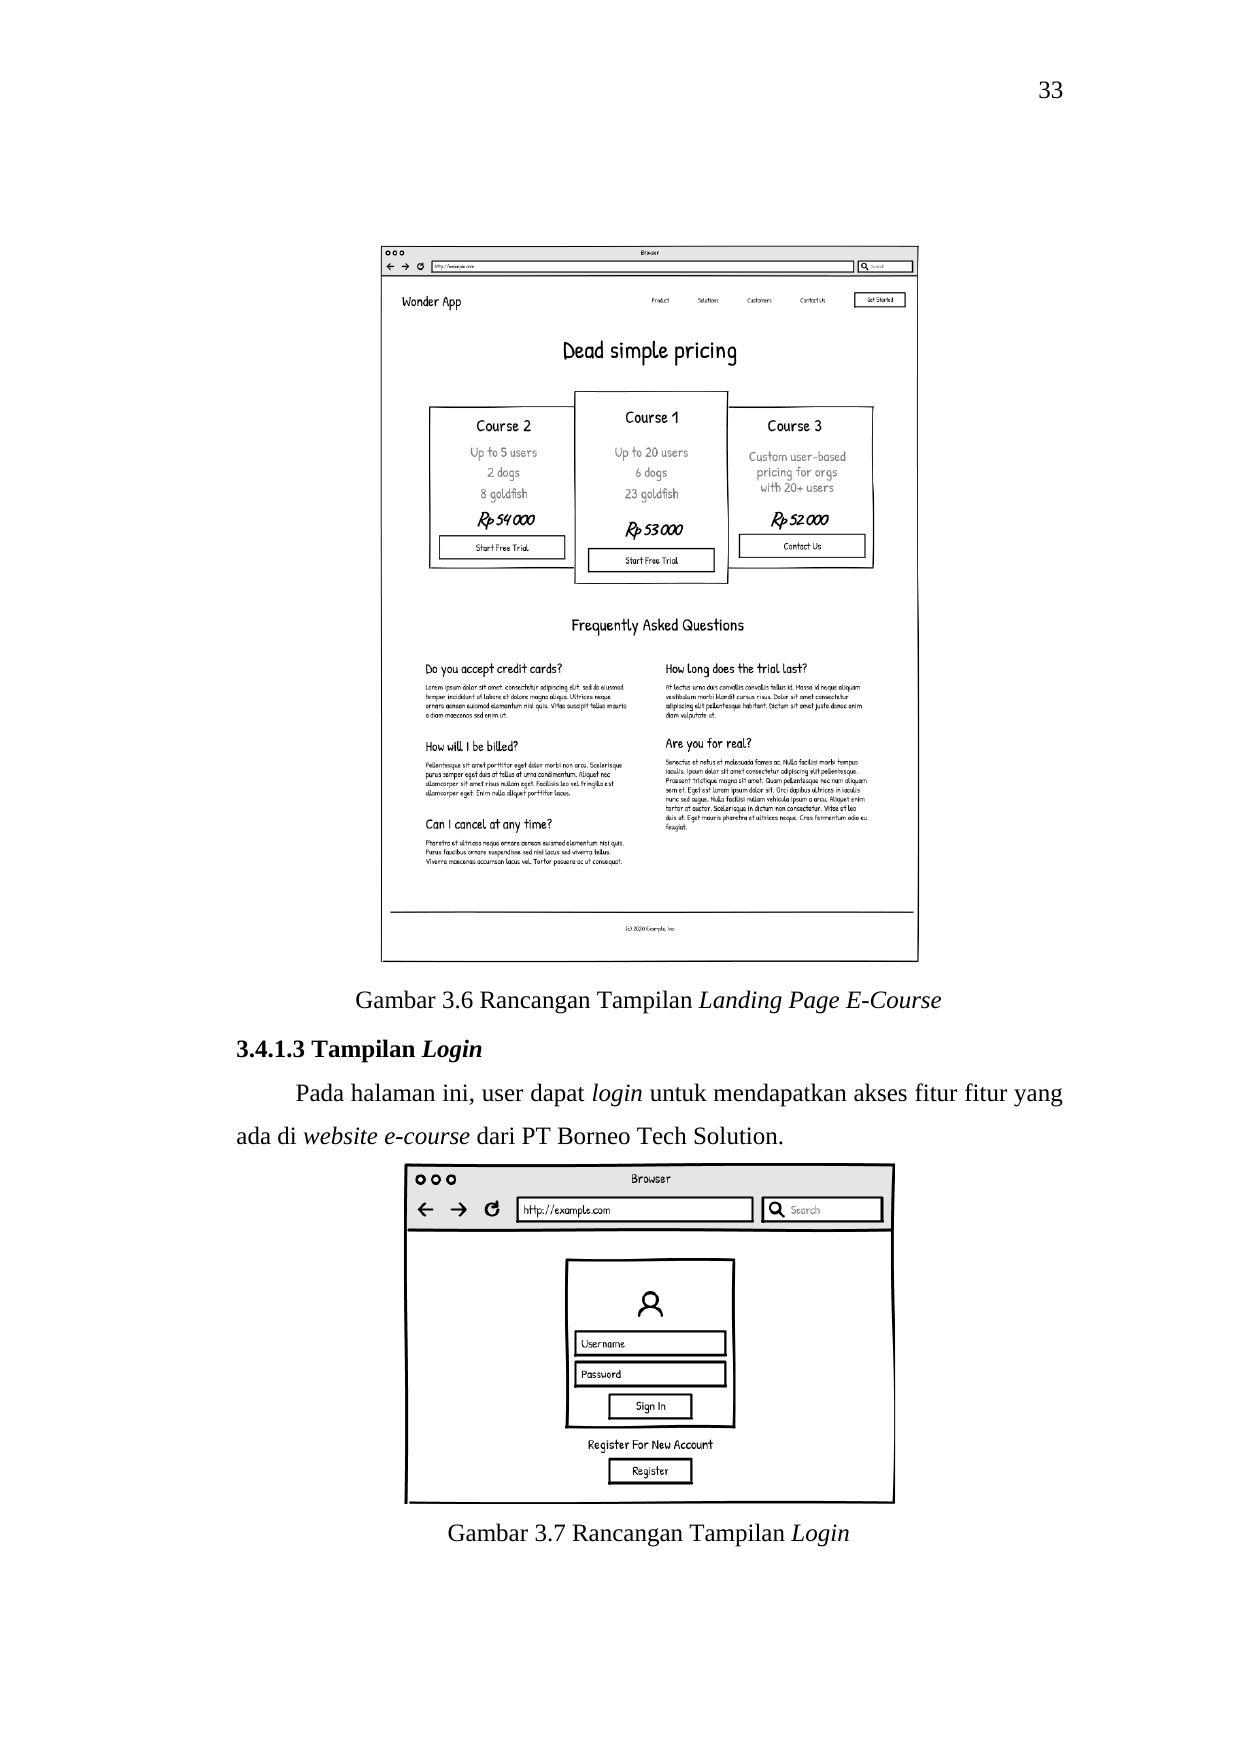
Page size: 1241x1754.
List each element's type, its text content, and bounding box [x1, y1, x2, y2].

list Pada halaman ini, user dapat login untuk mendapatkan akses fitur fitur yang ada di website e-course dari PT Borneo Tech Solution. [236, 1078, 1063, 1149]
text Gambar 3.6 Rancangan Tampilan Landing Page E-Course [236, 985, 1063, 1014]
picture [371, 236, 928, 971]
list Tampilan Login [236, 1034, 1063, 1063]
picture [404, 1163, 896, 1504]
text Gambar 3.7 Rancangan Tampilan Login [236, 1518, 1063, 1547]
